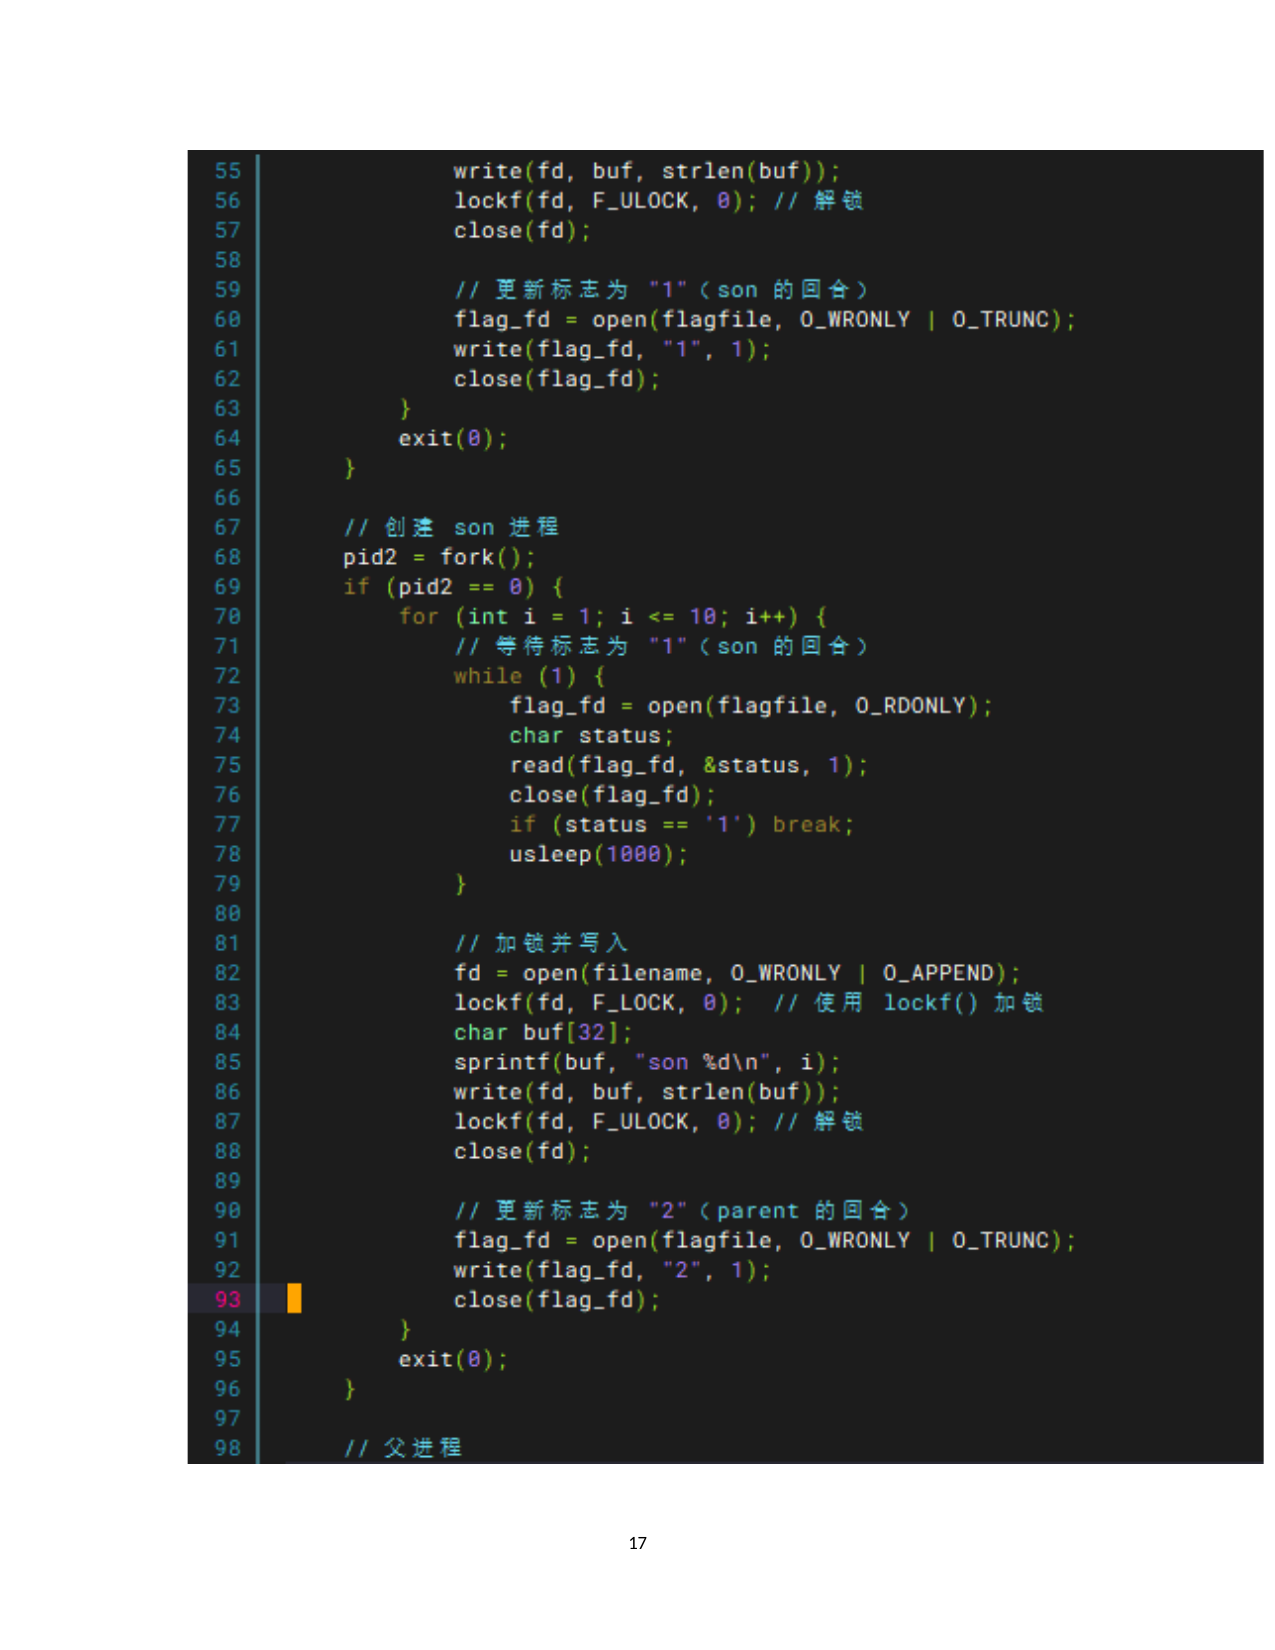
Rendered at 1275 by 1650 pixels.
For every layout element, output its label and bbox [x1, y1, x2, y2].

picture [187, 150, 1264, 1464]
